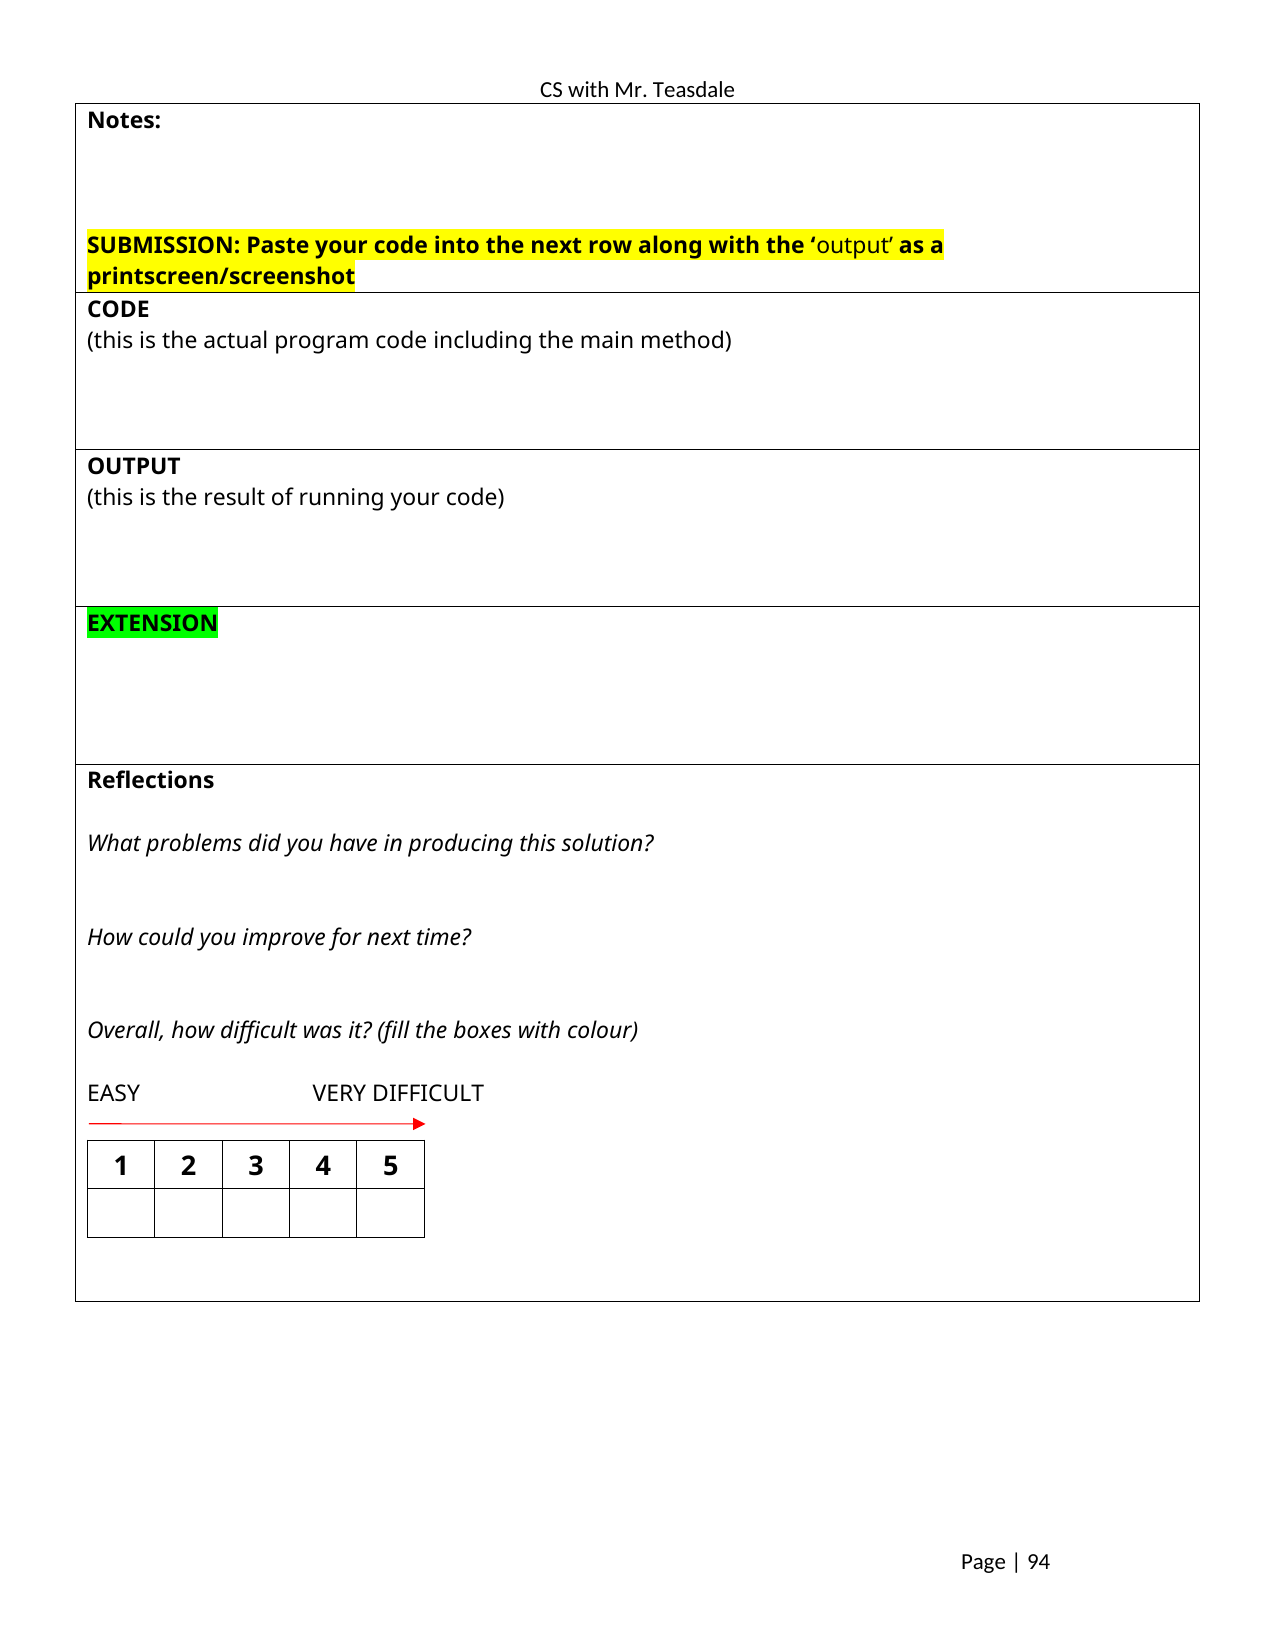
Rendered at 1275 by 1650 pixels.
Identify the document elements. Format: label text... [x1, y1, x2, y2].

table_cell CODE (this is the actual program code including the main method) [76, 293, 1199, 449]
table_cell EXTENSION [76, 607, 1199, 763]
table_cell Reflections What problems did you have in producing this solution? How could you improve for next time? Overall, how difficult was it? (fill the boxes with colour) EASY VERY DIFFICULT [76, 765, 1199, 1301]
table_cell OUTPUT (this is the result of running your code) [76, 450, 1199, 606]
table_header Notes: SUBMISSION: Paste your code into the next row along with the ‘output’ as a printscreen/screenshot [76, 104, 1199, 292]
